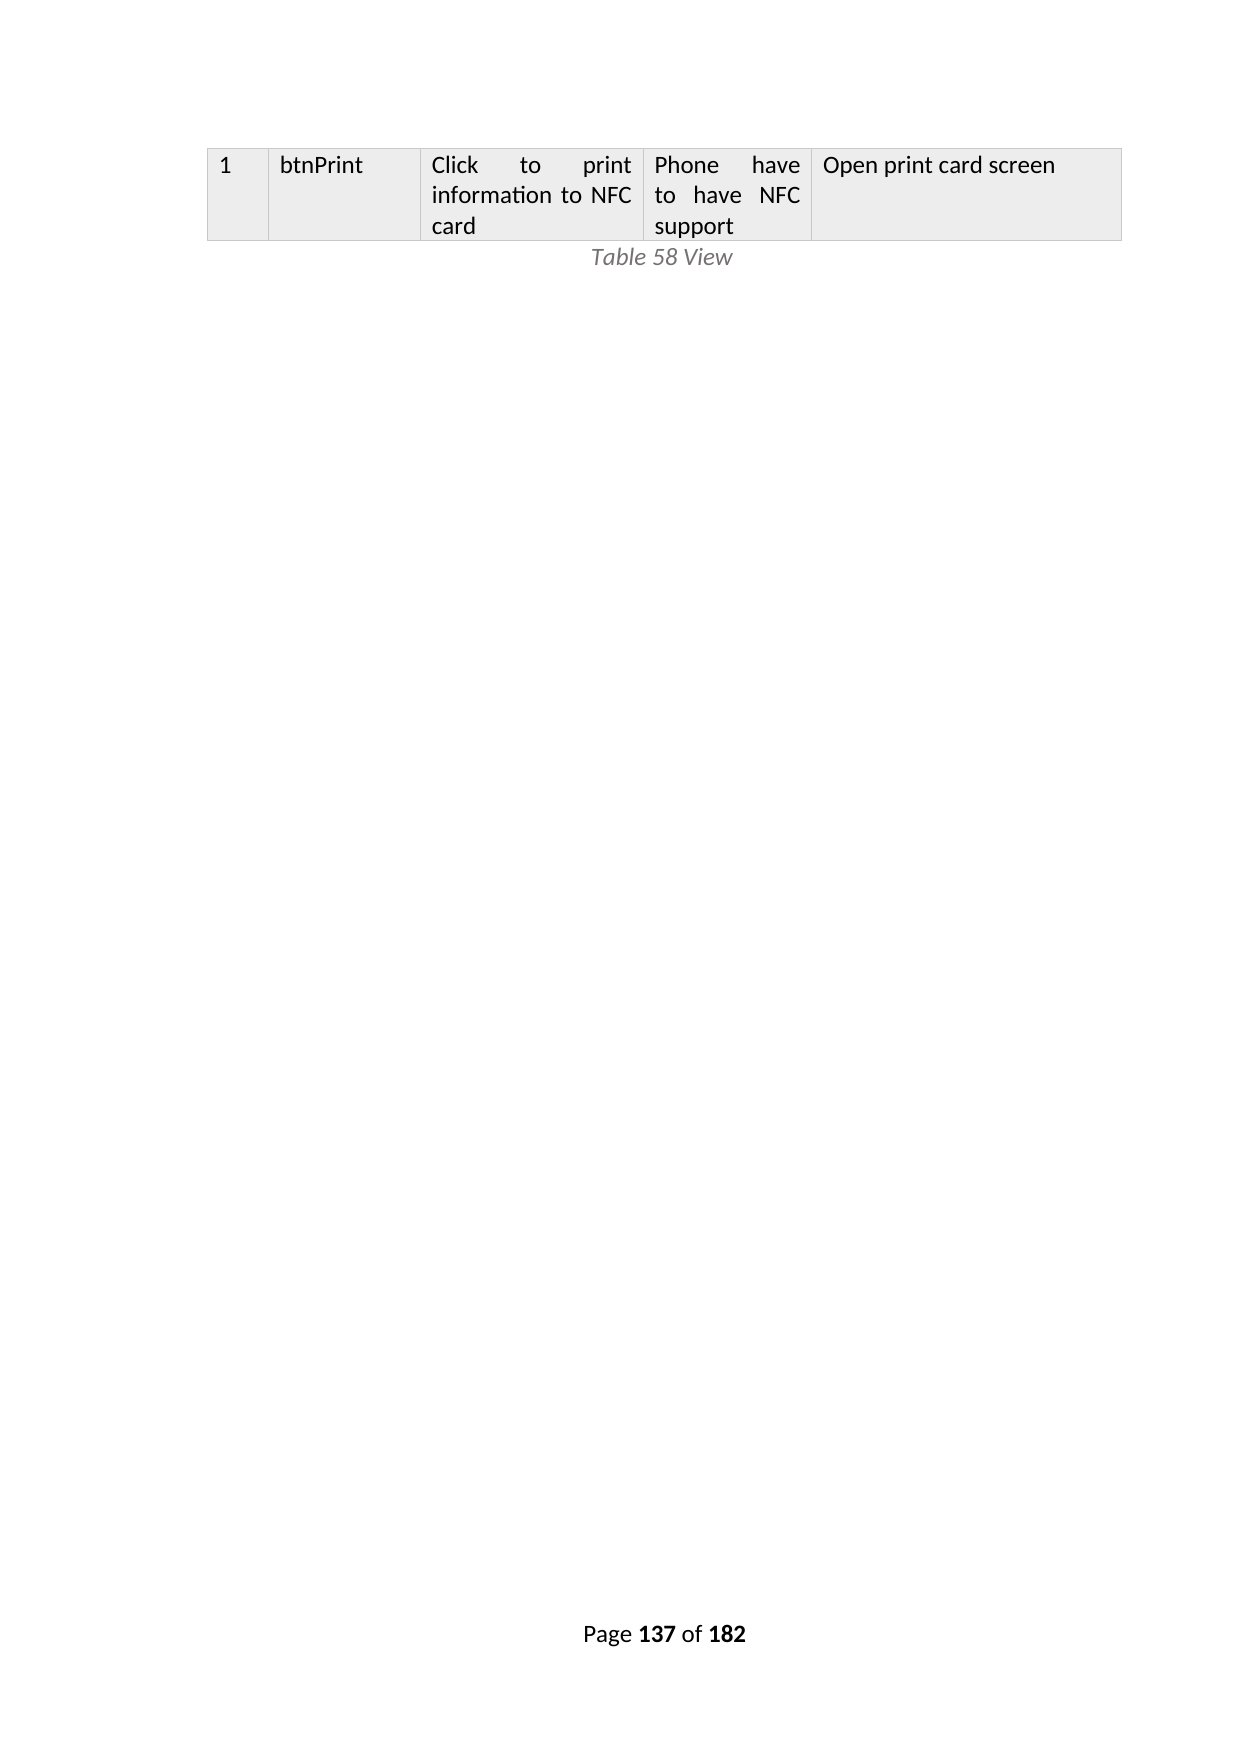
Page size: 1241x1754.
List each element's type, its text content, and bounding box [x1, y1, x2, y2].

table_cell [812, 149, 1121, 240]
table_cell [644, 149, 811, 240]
text Table 58 View npen print card screen supporto view detail information of that contractcontract screen - Buttons [207, 241, 1122, 272]
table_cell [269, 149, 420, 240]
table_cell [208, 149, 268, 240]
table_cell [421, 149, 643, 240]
